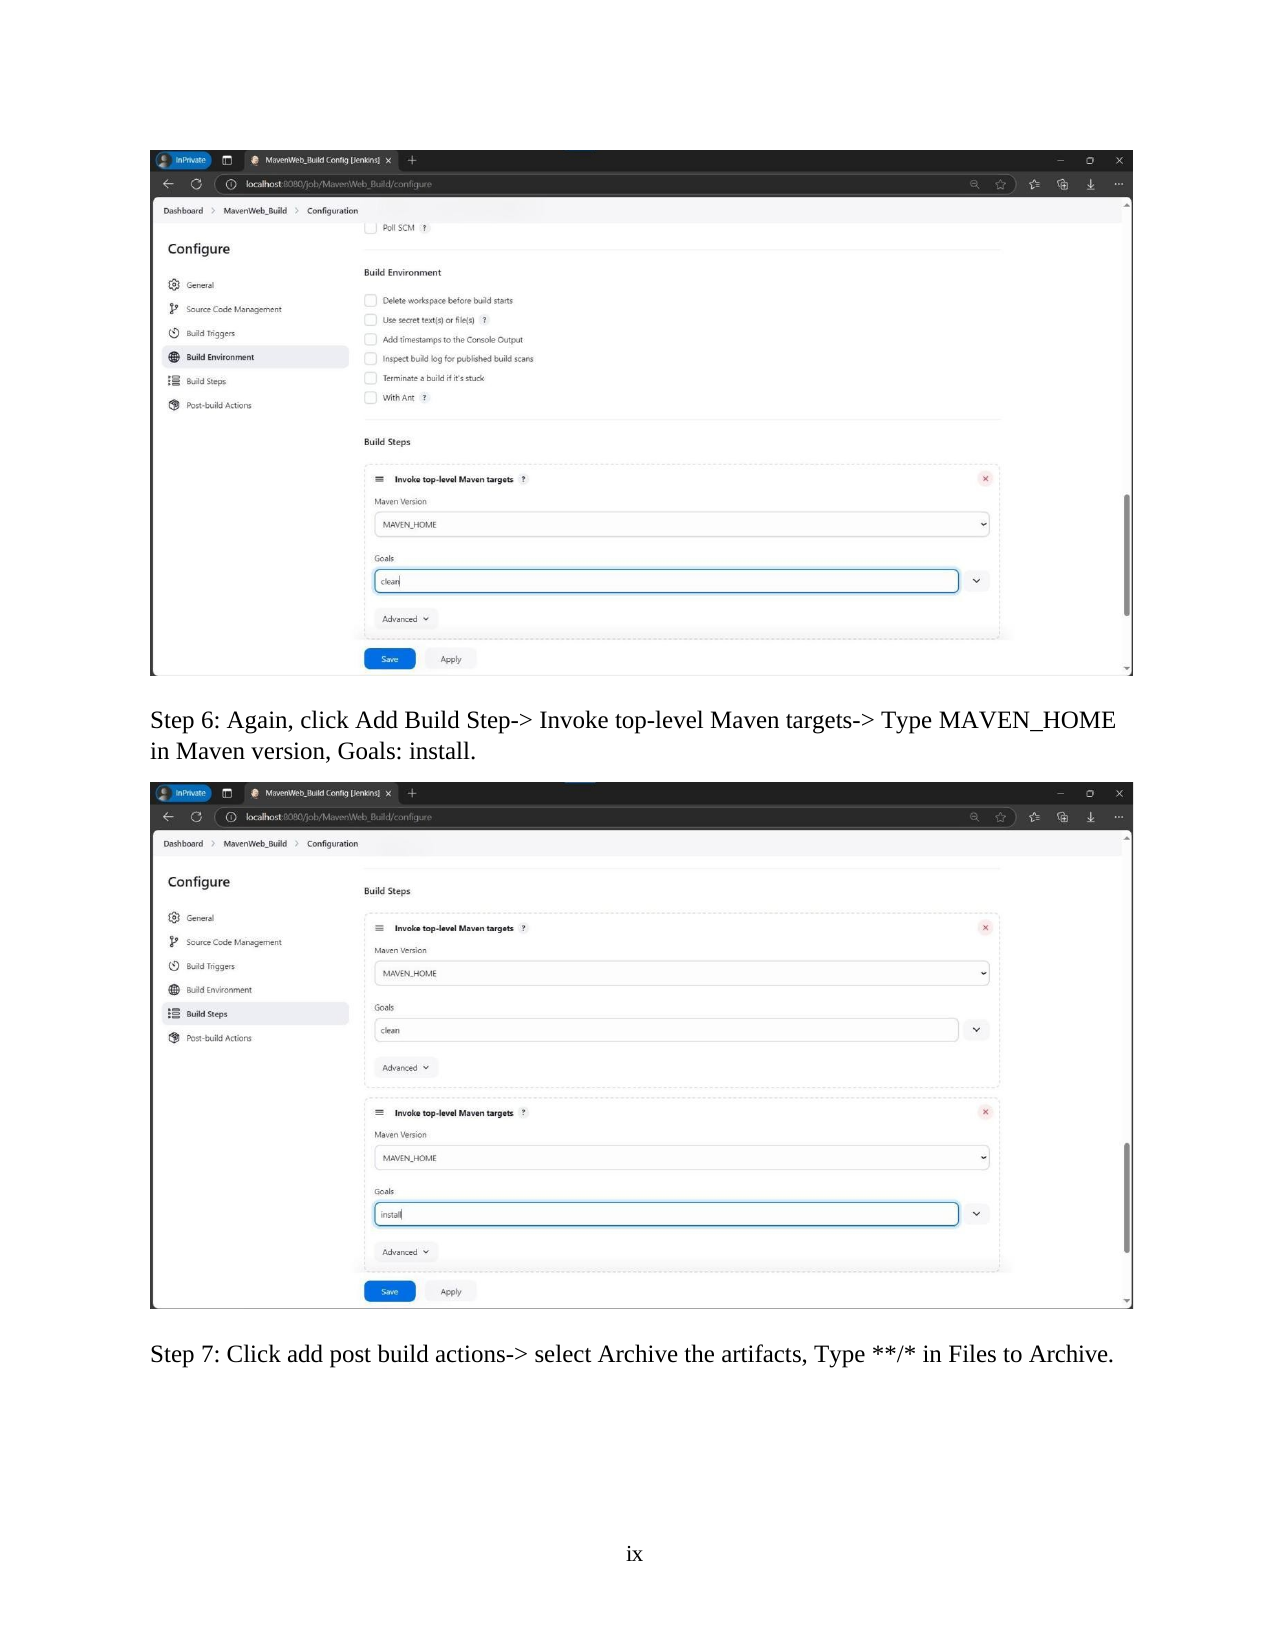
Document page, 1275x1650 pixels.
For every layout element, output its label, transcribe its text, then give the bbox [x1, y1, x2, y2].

picture [150, 150, 1133, 676]
text Step 7: Click add post build actions-> select Archive the artifacts, Type **/* in Files to Archive. [150, 1339, 1162, 1368]
text Step 6: Again, click Add Build Step-> Invoke top-level Maven targets-> Type MAVEN_HOME in Maven version, Goals: install. [150, 705, 1123, 765]
picture [150, 782, 1134, 1309]
